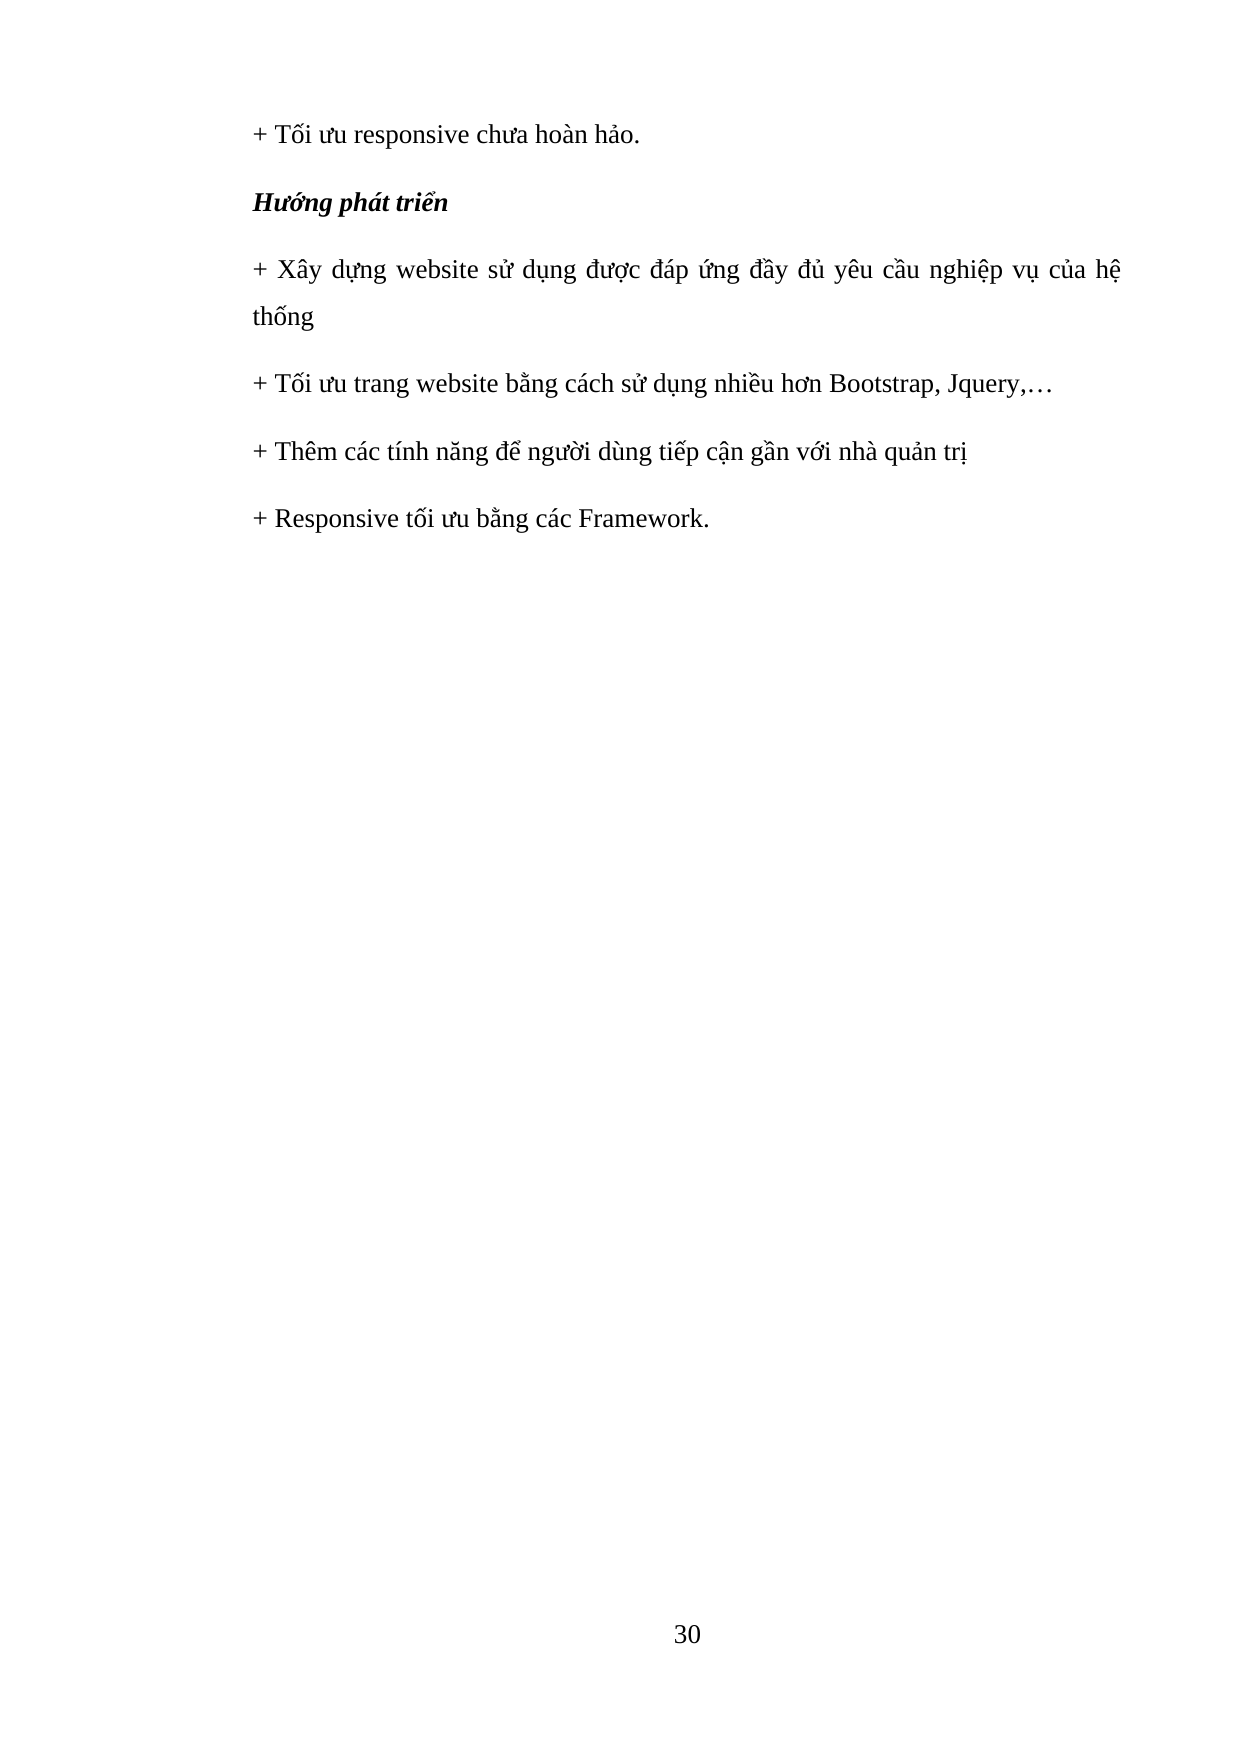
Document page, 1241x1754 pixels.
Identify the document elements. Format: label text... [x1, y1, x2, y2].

text + Thêm các tính năng để người dùng tiếp cận gần với nhà quản trị [177, 435, 1122, 466]
text + Responsive tối ưu bằng các Framework. [177, 502, 1122, 533]
text + Xây dựng website sử dụng được đáp ứng đầy đủ yêu cầu nghiệp vụ của hệ thống [252, 253, 1122, 331]
text + Tối ưu trang website bằng cách sử dụng nhiều hơn Bootstrap, Jquery,… [177, 367, 1122, 398]
text Hướng phát triển [177, 186, 1122, 217]
text + Tối ưu responsive chưa hoàn hảo. [177, 118, 1122, 149]
